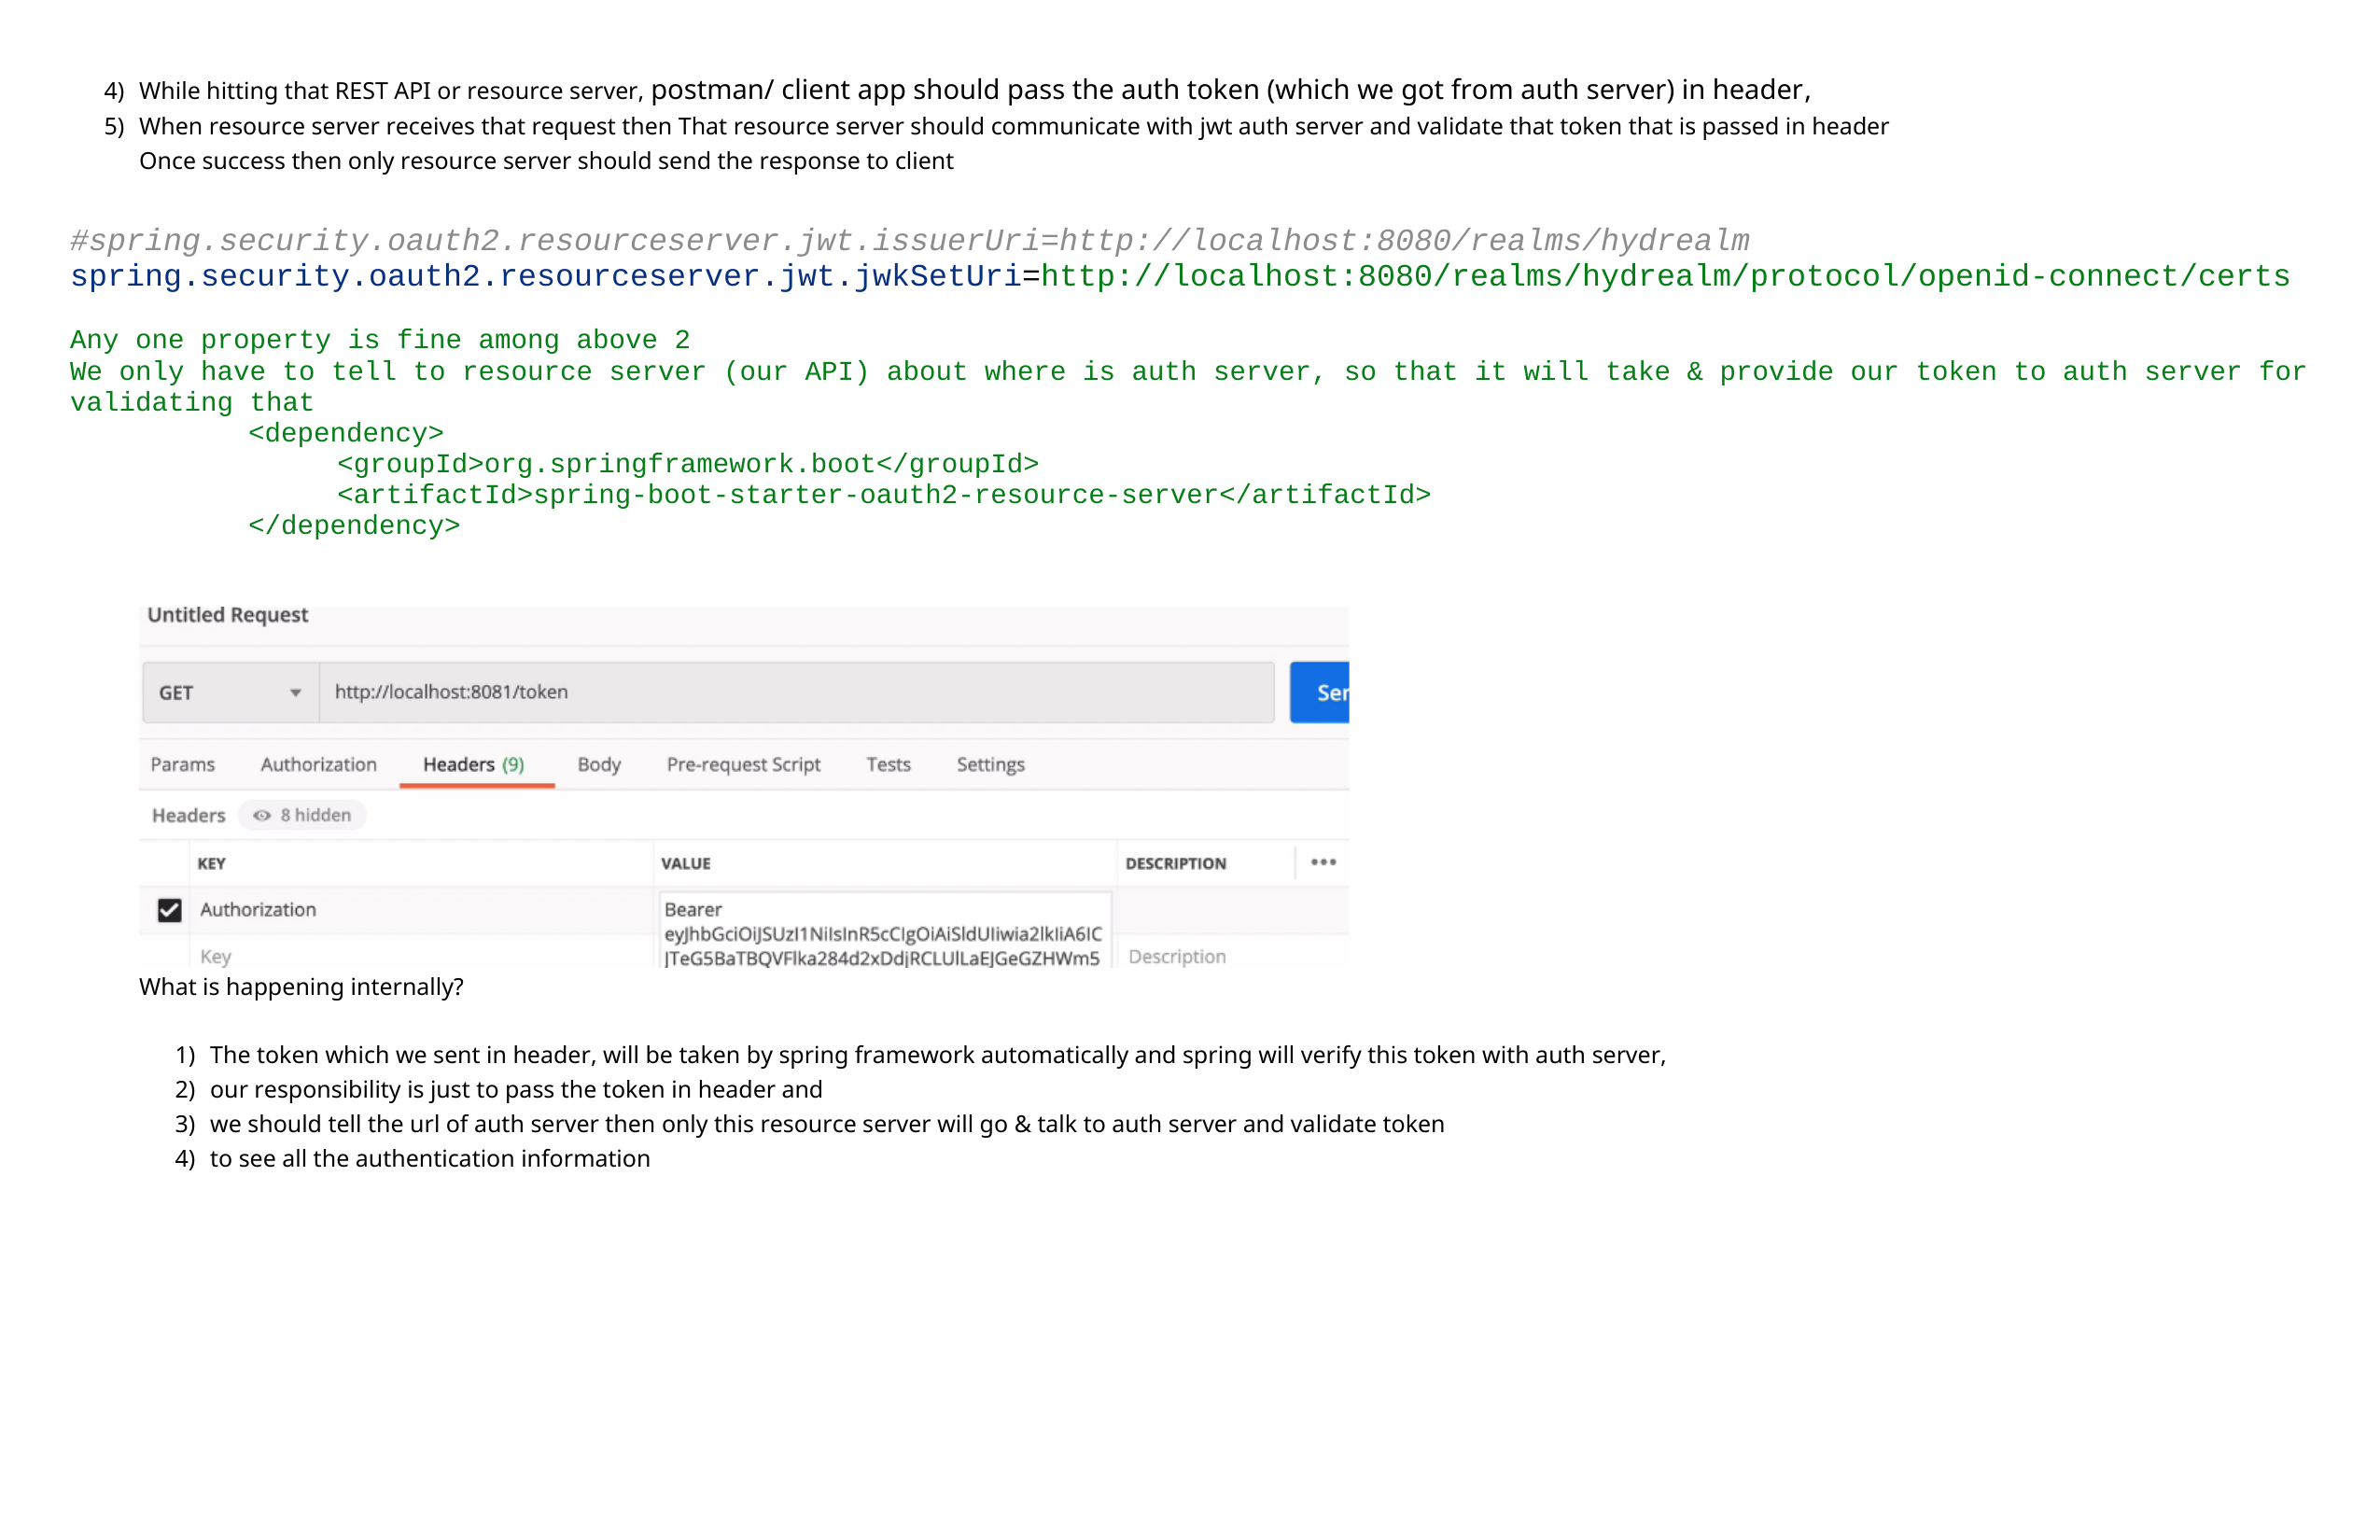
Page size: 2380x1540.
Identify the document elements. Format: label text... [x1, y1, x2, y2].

text #spring.security.oauth2.resourceserver.jwt.issuerUri=http://localhost:8080/realms/hydrealm spring.security.oauth2.resourceserver.jwt.jwkSetUri=http://localhost:8080/realms/hydrealm/protocol/openid-connect/certs [70, 225, 2310, 296]
picture [138, 607, 1350, 968]
text <dependency> [70, 419, 2310, 450]
list While hitting that REST API or resource server, postman/ client app should pass the auth token (which we got from auth server) in header, [104, 70, 2310, 107]
list When resource server receives that request then That resource server should communicate with jwt auth server and validate that token that is passed in header [104, 110, 2310, 142]
list to see all the authentication information [175, 1141, 2310, 1173]
list we should tell the url of auth server then only this resource server will go & talk to auth server and validate token [175, 1107, 2310, 1139]
list The token which we sent in header, will be taken by spring framework automatically and spring will verify this token with auth server, [175, 1039, 2310, 1071]
text <groupId>org.springframework.boot</groupId> [70, 450, 2310, 481]
text </dependency> [70, 511, 2310, 542]
list our responsibility is just to pass the token in header and [175, 1072, 2310, 1105]
list What is happening internally? [139, 970, 2310, 1001]
list Once success then only resource server should send the response to client [139, 144, 2310, 176]
text We only have to tell to resource server (our API) about where is auth server, so that it will take & provide our token to auth server for validating that [70, 357, 2310, 419]
text Any one property is fine among above 2 [70, 327, 2310, 357]
text <artifactId>spring-boot-starter-oauth2-resource-server</artifactId> [70, 481, 2310, 511]
